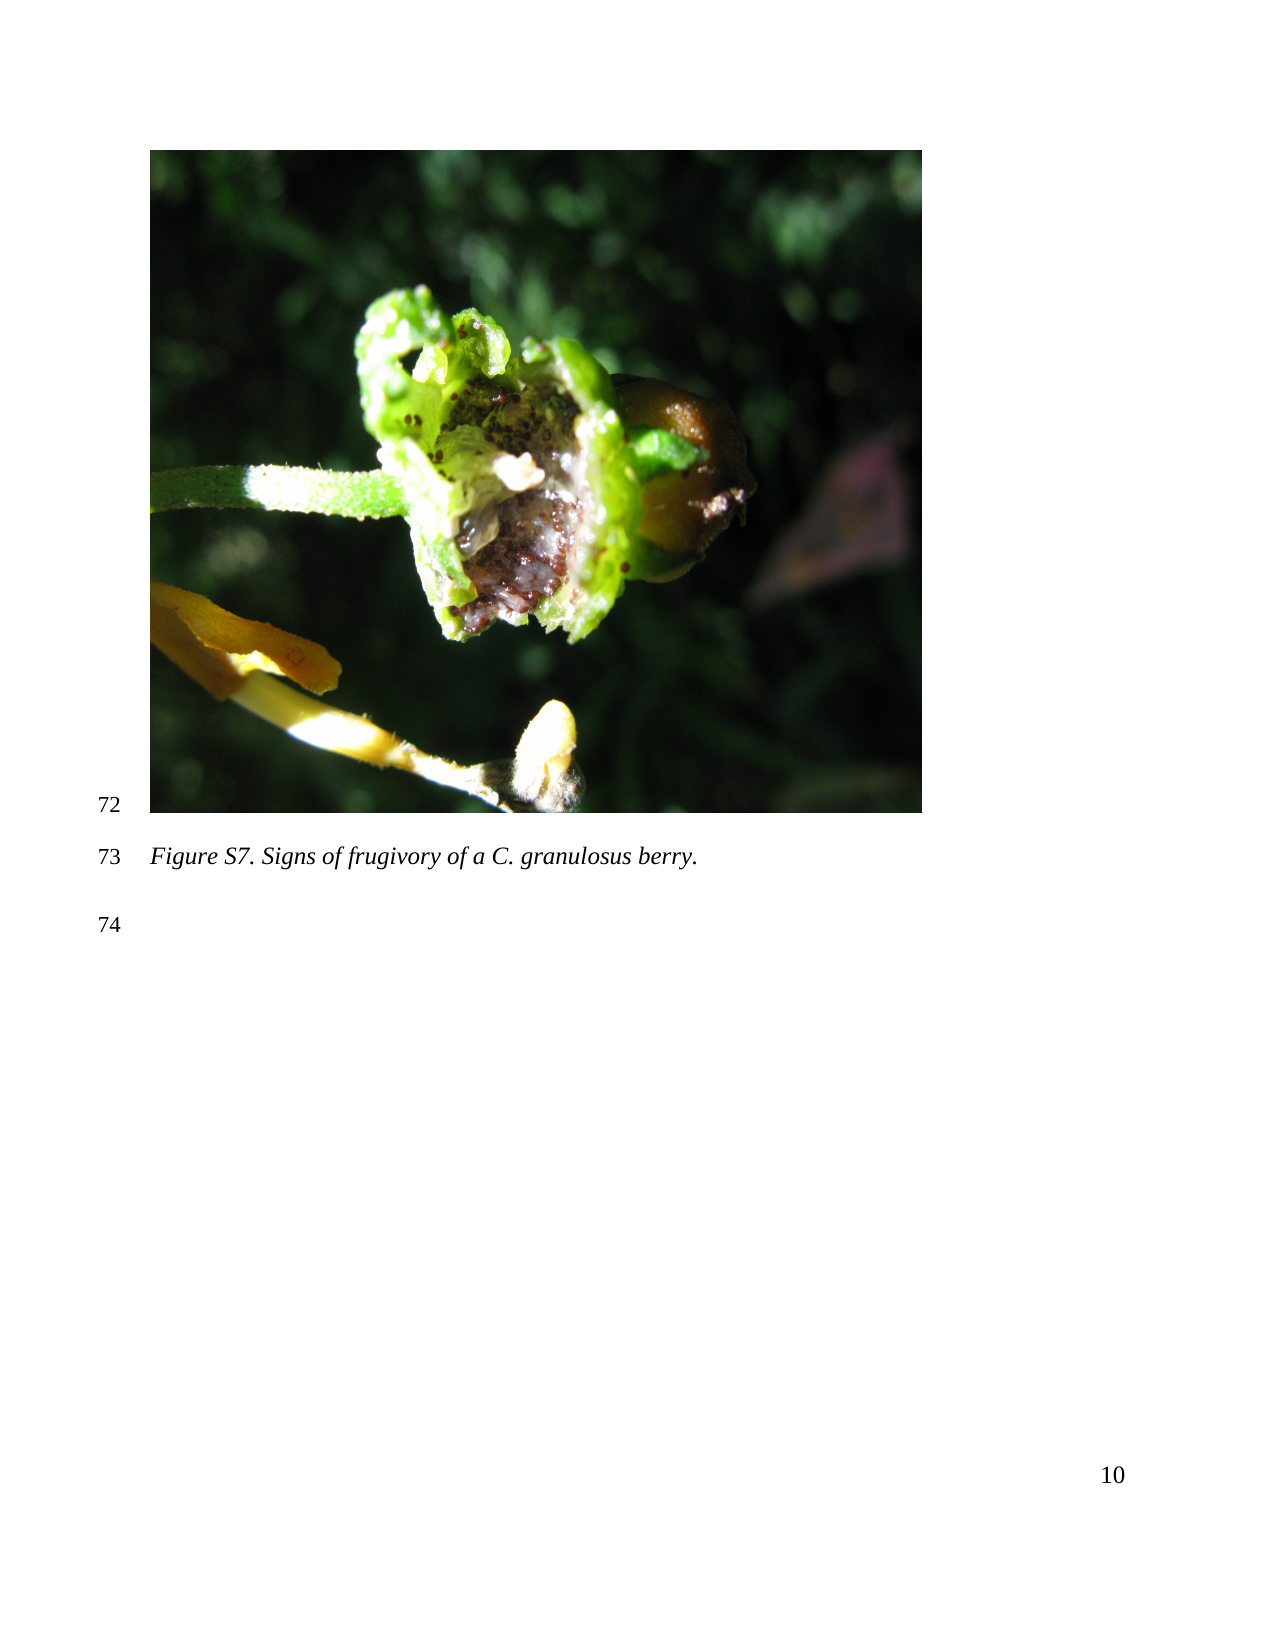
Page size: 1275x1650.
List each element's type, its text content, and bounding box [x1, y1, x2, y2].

picture [150, 150, 922, 813]
text Figure S7. Signs of frugivory of a C. granulosus berry. [150, 841, 1125, 870]
